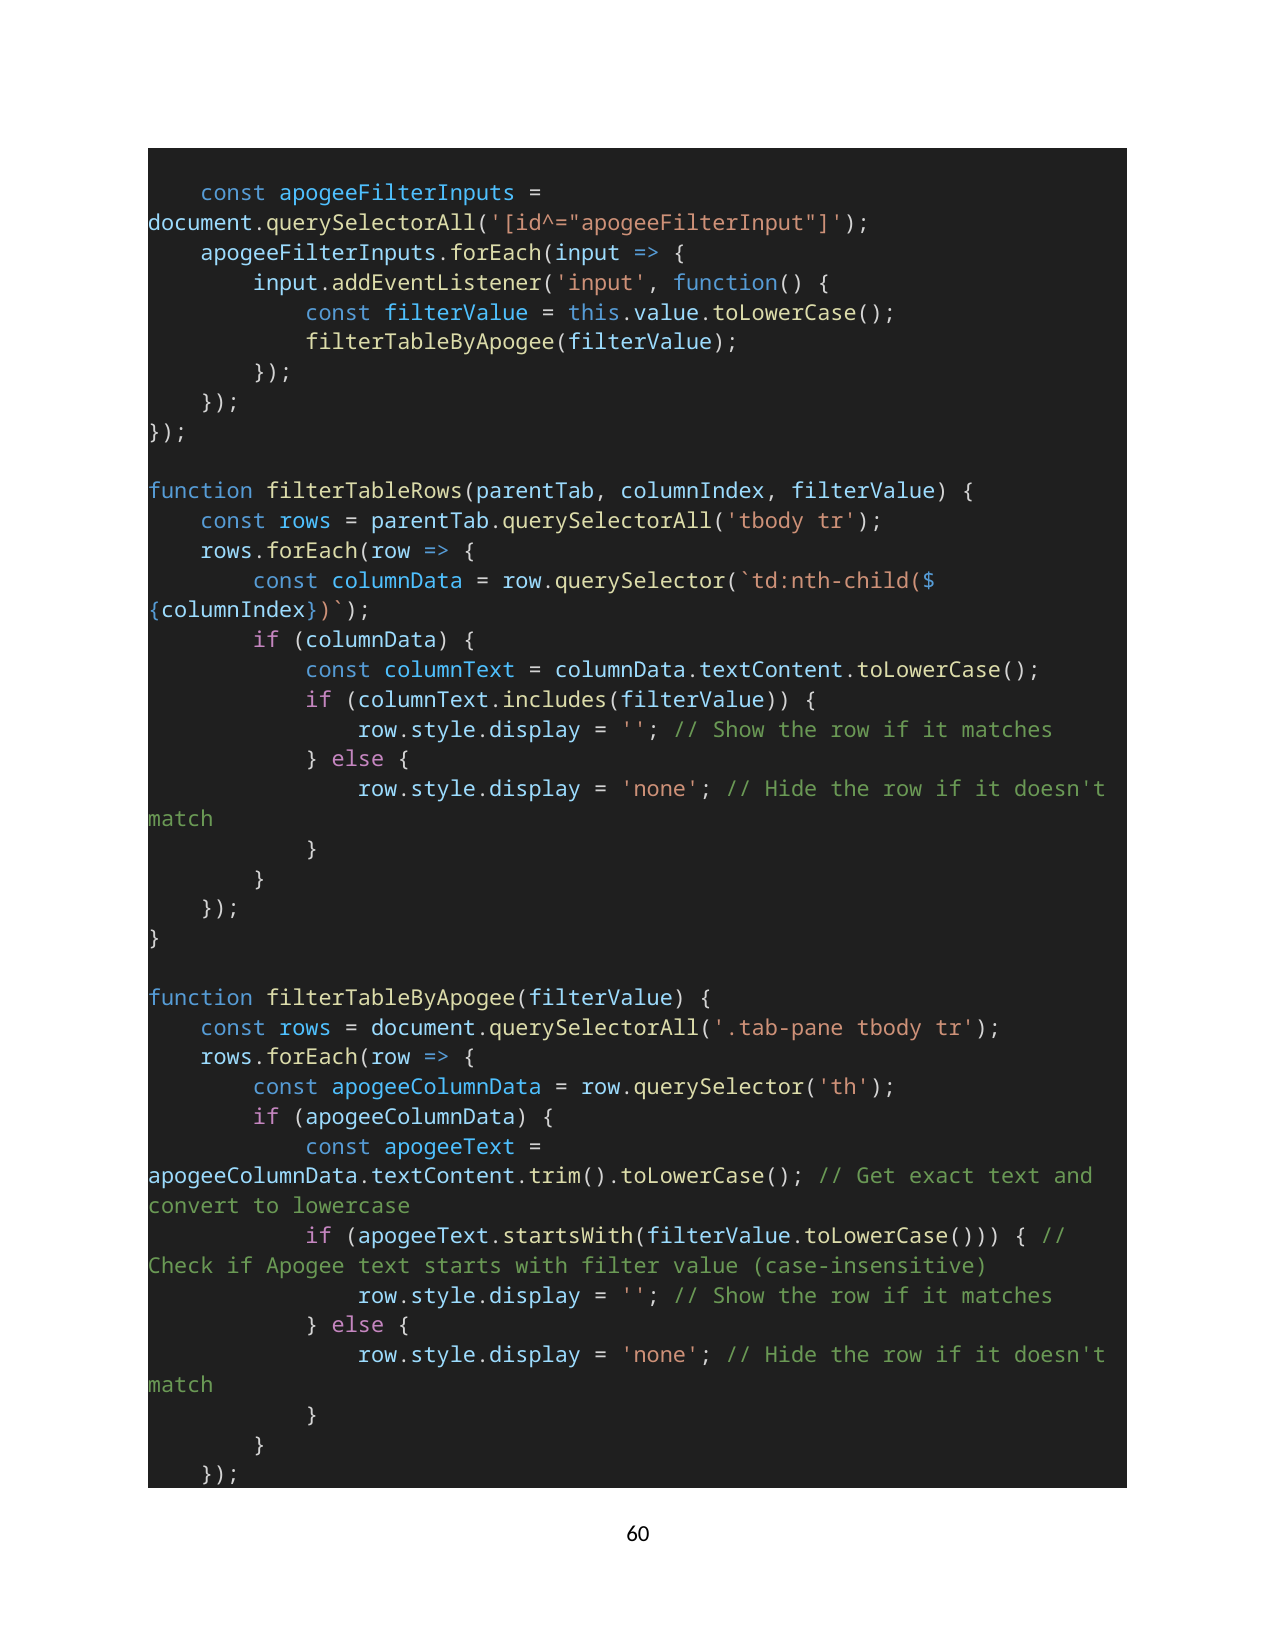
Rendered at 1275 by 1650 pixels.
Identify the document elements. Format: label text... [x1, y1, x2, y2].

text if (apogeeText.startsWith(filterValue.toLowerCase())) { // Check if Apogee text starts with filter value (case-insensitive) [148, 1220, 1127, 1280]
text const rows = parentTab.querySelectorAll('tbody tr'); [148, 505, 1127, 535]
text } else { [148, 1309, 1127, 1339]
text const apogeeFilterInputs = document.querySelectorAll('[id^="apogeeFilterInput"]'); [148, 177, 1127, 237]
text }); [148, 416, 1127, 446]
text if (apogeeColumnData) { [148, 1101, 1127, 1131]
text const columnText = columnData.textContent.toLowerCase(); [148, 654, 1127, 684]
text row.style.display = ''; // Show the row if it matches [148, 1280, 1127, 1309]
text const columnData = row.querySelector(`td:nth-child(${columnIndex})`); [148, 565, 1127, 624]
text function filterTableByApogee(filterValue) { [148, 982, 1127, 1012]
text }); [148, 386, 1127, 416]
text const apogeeText = apogeeColumnData.textContent.trim().toLowerCase(); // Get exact text and convert to lowercase [148, 1131, 1127, 1220]
text input.addEventListener('input', function() { [148, 267, 1127, 297]
text filterTableByApogee(filterValue); [148, 326, 1127, 356]
text row.style.display = ''; // Show the row if it matches [148, 714, 1127, 743]
text }); [148, 356, 1127, 386]
text } [148, 833, 1127, 863]
text } [148, 1429, 1127, 1458]
text apogeeFilterInputs.forEach(input => { [148, 237, 1127, 267]
text const rows = document.querySelectorAll('.tab-pane tbody tr'); [148, 1012, 1127, 1041]
text } [148, 922, 1127, 952]
text } [148, 863, 1127, 892]
text if (columnText.includes(filterValue)) { [148, 684, 1127, 714]
text rows.forEach(row => { [148, 535, 1127, 565]
text if (columnData) { [148, 624, 1127, 654]
text }); [148, 892, 1127, 922]
text const filterValue = this.value.toLowerCase(); [148, 297, 1127, 326]
text rows.forEach(row => { [148, 1041, 1127, 1071]
text }); [148, 1458, 1127, 1488]
text } [148, 1399, 1127, 1429]
text } else { [148, 743, 1127, 773]
text function filterTableRows(parentTab, columnIndex, filterValue) { [148, 475, 1127, 505]
text const apogeeColumnData = row.querySelector('th'); [148, 1071, 1127, 1101]
text row.style.display = 'none'; // Hide the row if it doesn't match [148, 773, 1127, 833]
text row.style.display = 'none'; // Hide the row if it doesn't match [148, 1339, 1127, 1399]
